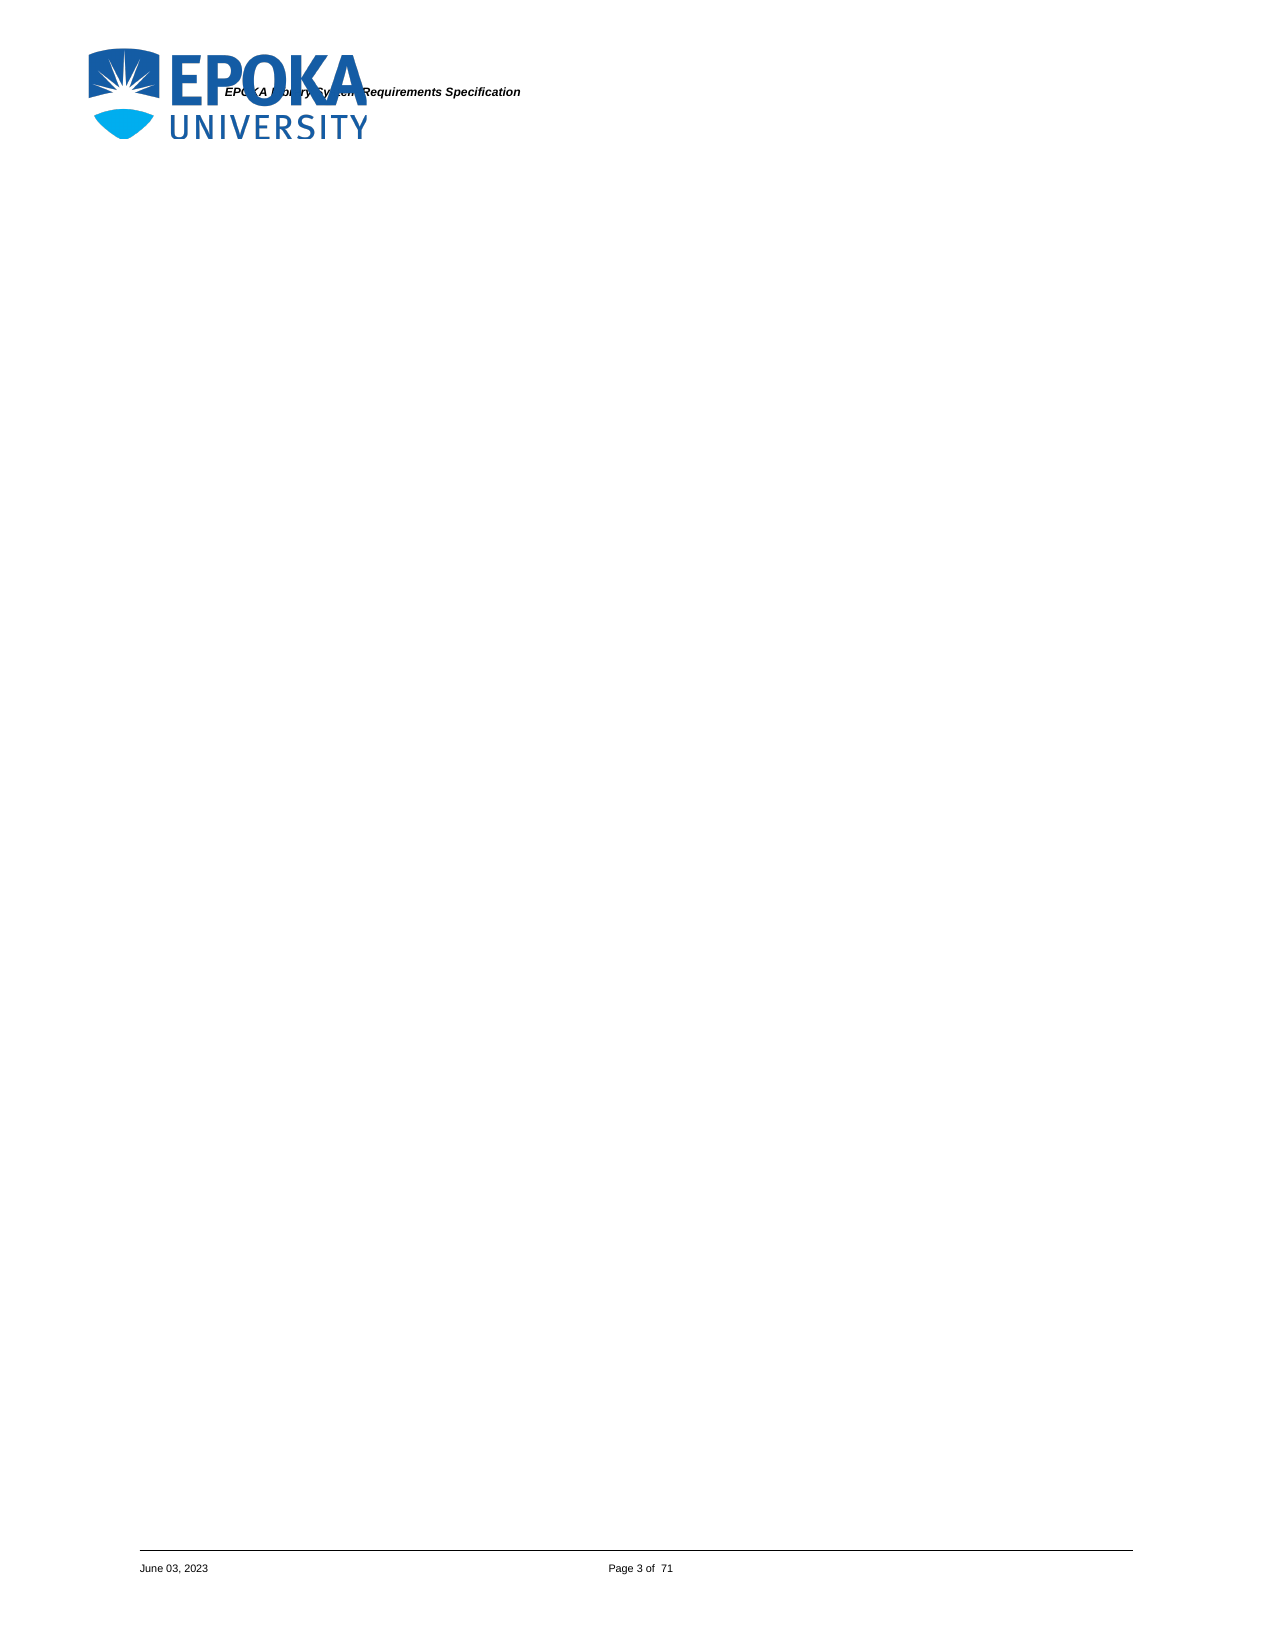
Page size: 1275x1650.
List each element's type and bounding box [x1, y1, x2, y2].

picture [88, 48, 367, 139]
